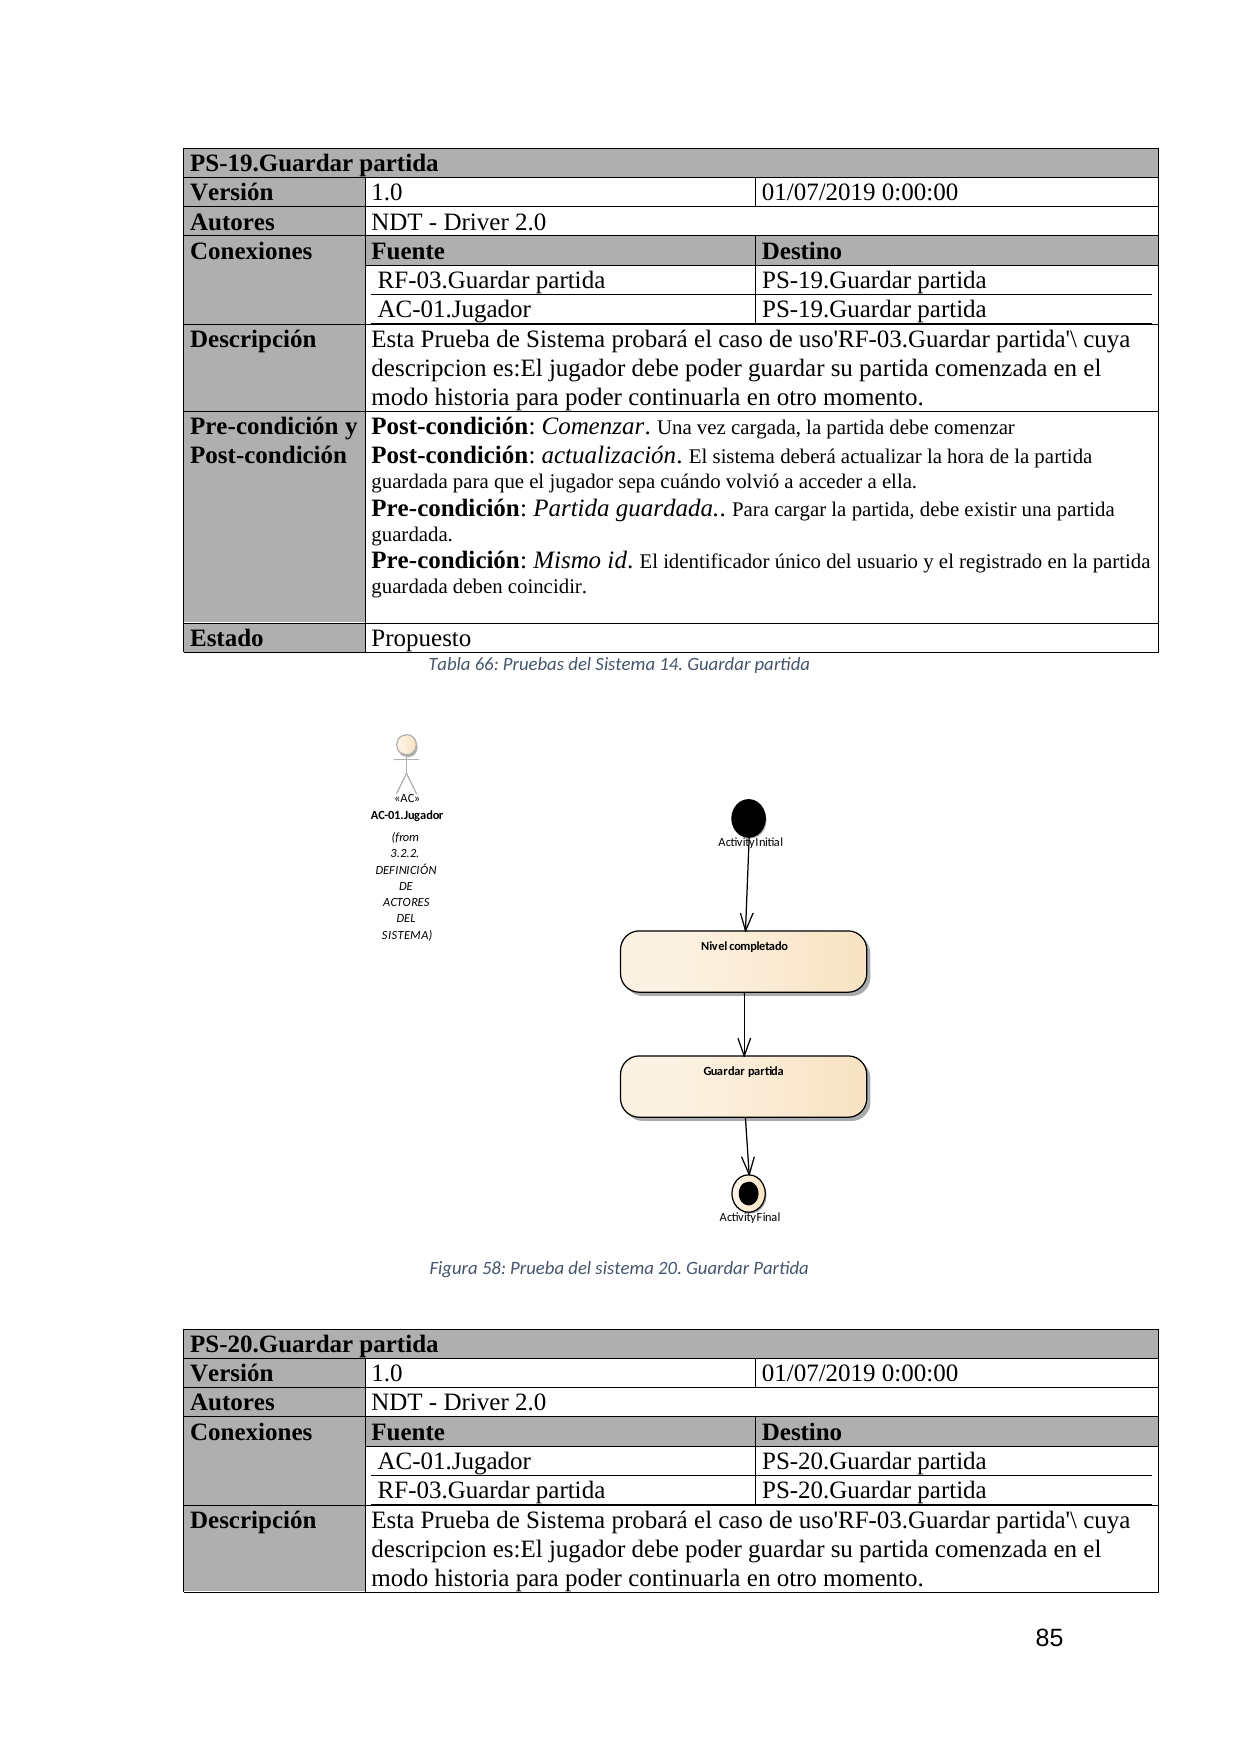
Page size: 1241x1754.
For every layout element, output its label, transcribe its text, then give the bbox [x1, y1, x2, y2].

table_cell Autores [184, 1388, 365, 1416]
table_cell Post-condición: Comenzar. Una vez cargada, la partida debe comenzar Post-condición: actualización. El sistema deberá actualizar la hora de la partida guardada para que el jugador sepa cuándo volvió a acceder a ella. Pre-condición: Partida guardada.. Para cargar la partida, debe existir una partida guardada. Pre-condición: Mismo id. El identificador único del usuario y el registrado en la partida guardada deben coincidir. [366, 412, 1158, 622]
table_cell Destino [756, 1417, 1158, 1446]
table_cell 01/07/2019 0:00:00 [756, 178, 1158, 206]
table_cell Pre-condición y Post-condición [184, 412, 365, 622]
table_cell Conexiones [184, 236, 365, 324]
table_cell Esta Prueba de Sistema probará el caso de uso'RF-03.Guardar partida'\ cuya descripcion es:El jugador debe poder guardar su partida comenzada en el modo historia para poder continuarla en otro momento. [366, 325, 1158, 411]
table_header PS-19.Guardar partida [184, 149, 1158, 177]
table_cell [1152, 1447, 1158, 1505]
table_cell Versión [184, 178, 365, 206]
table_cell Autores [184, 207, 365, 235]
table_cell NDT - Driver 2.0 [366, 1388, 1158, 1416]
table_cell Esta Prueba de Sistema probará el caso de uso'RF-03.Guardar partida'\ cuya descripcion es:El jugador debe poder guardar su partida comenzada en el modo historia para poder continuarla en otro momento. [366, 1506, 1158, 1591]
table_cell Propuesto [366, 624, 1158, 652]
table_cell Fuente [366, 236, 755, 265]
table_cell Versión [184, 1359, 365, 1387]
table_cell 1.0 [366, 178, 755, 206]
table_cell Destino [756, 236, 1158, 265]
table_header PS-20.Guardar partida [184, 1330, 1158, 1358]
table_cell 1.0 [366, 1359, 755, 1387]
table_cell NDT - Driver 2.0 [366, 207, 1158, 235]
table_cell Conexiones [184, 1417, 365, 1505]
table_cell [1152, 266, 1158, 324]
table_cell [366, 1447, 371, 1505]
table_cell Descripción [184, 1506, 365, 1591]
table_cell 01/07/2019 0:00:00 [756, 1359, 1158, 1387]
table_cell Descripción [184, 325, 365, 411]
table_cell Estado [184, 624, 365, 652]
table_cell Fuente [366, 1417, 755, 1446]
table_cell [366, 266, 371, 324]
